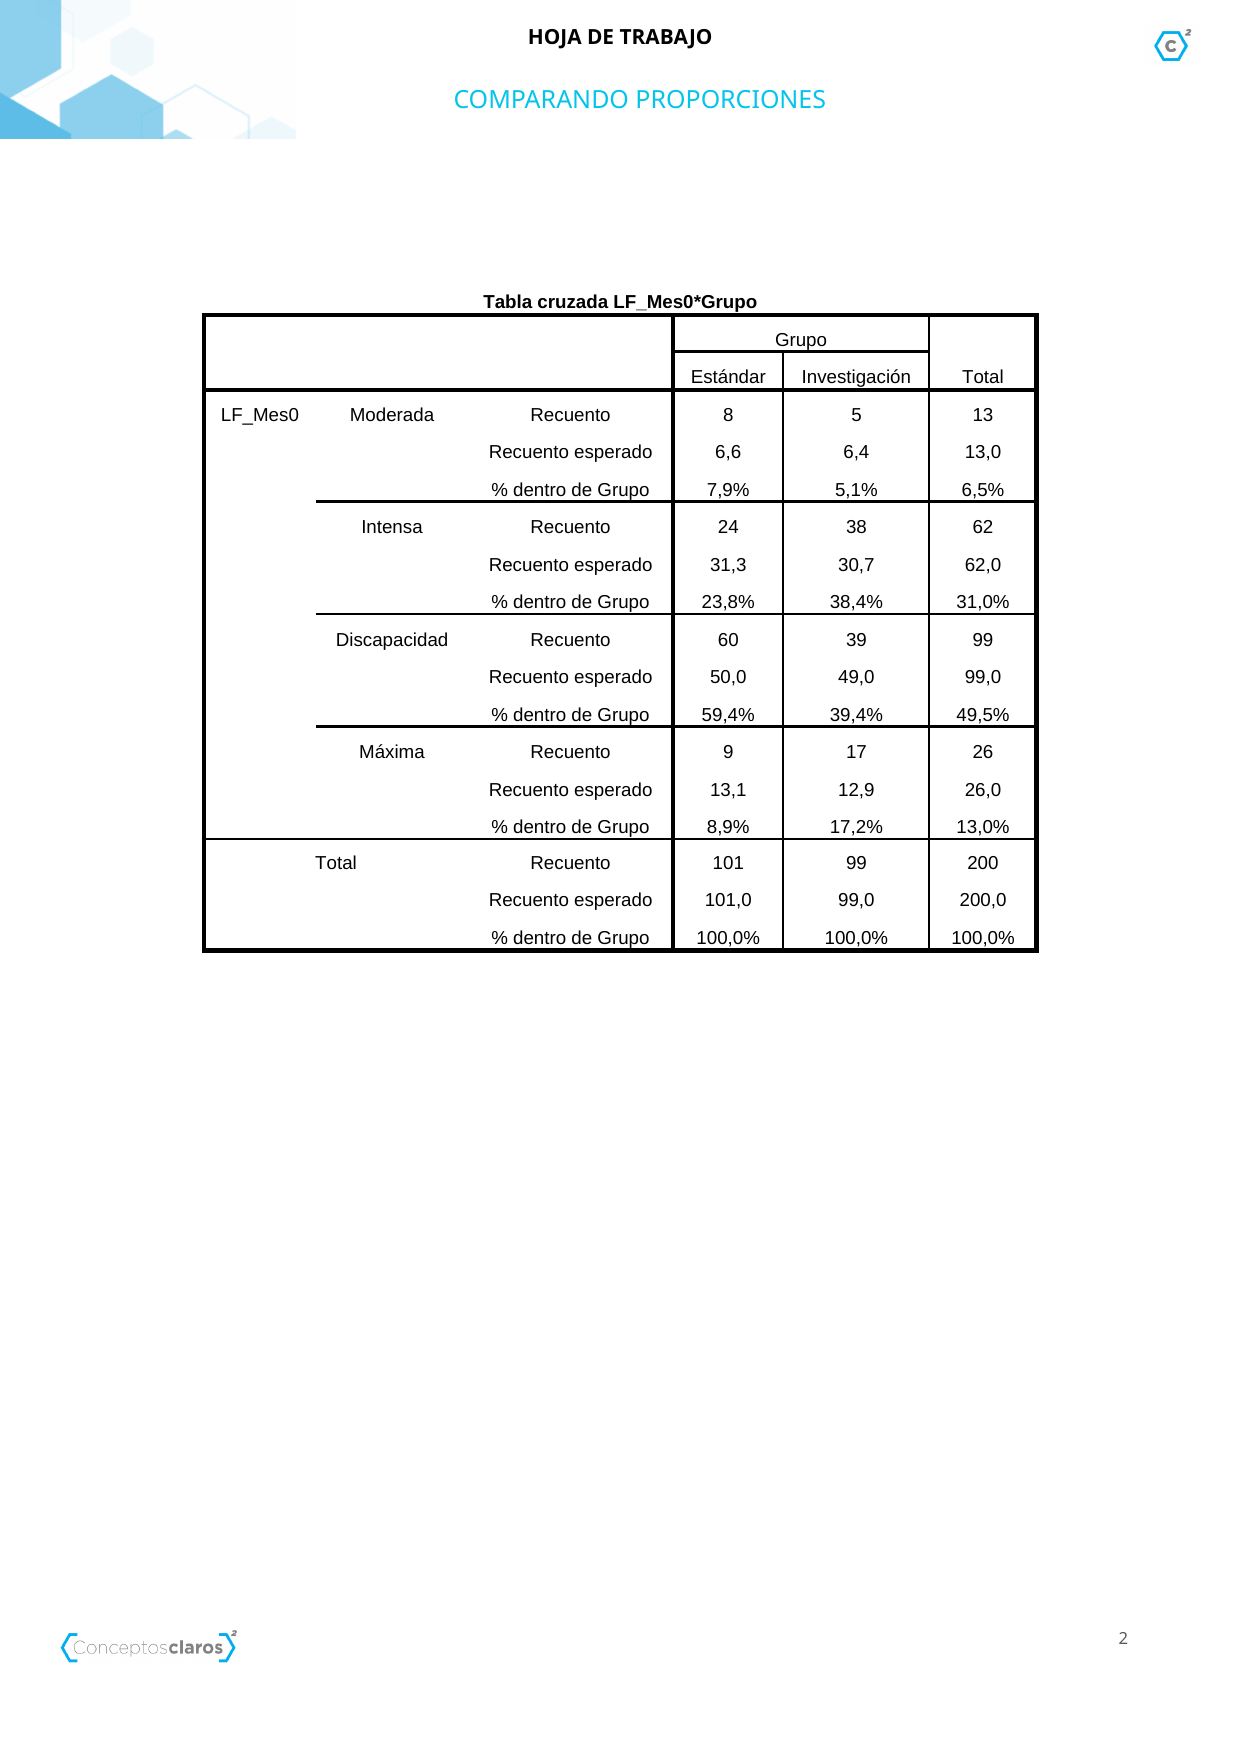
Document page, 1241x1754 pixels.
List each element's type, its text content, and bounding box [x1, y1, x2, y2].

table_cell 200 [930, 840, 1034, 873]
table_cell 13 [930, 392, 1034, 425]
table_cell 5,1% [784, 463, 928, 500]
table_cell 39 [784, 615, 928, 650]
table_cell 50,0 [675, 650, 782, 688]
table_cell Recuento [468, 615, 671, 650]
table_header Tabla cruzada LF_Mes0*Grupo [204, 280, 1036, 313]
table_cell Recuento esperado [468, 425, 671, 463]
table_cell % dentro de Grupo [468, 800, 671, 838]
table_cell 12,9 [784, 763, 928, 800]
table_cell Máxima [316, 728, 468, 838]
picture [1146, 21, 1199, 67]
table_cell Intensa [316, 503, 468, 613]
table_cell Recuento [468, 392, 671, 425]
table_cell Recuento esperado [468, 650, 671, 688]
table_cell Recuento [468, 503, 671, 538]
picture [57, 1627, 241, 1664]
table_cell 62,0 [930, 538, 1034, 575]
table_cell 13,1 [675, 763, 782, 800]
table_cell Recuento [468, 728, 671, 763]
table_cell 101 [675, 840, 782, 873]
table_cell Recuento esperado [468, 538, 671, 575]
table_cell 62 [930, 503, 1034, 538]
table_cell 30,7 [784, 538, 928, 575]
table_cell 17 [784, 728, 928, 763]
table_cell % dentro de Grupo [468, 688, 671, 725]
table_cell % dentro de Grupo [468, 911, 671, 948]
table_cell 49,0 [784, 650, 928, 688]
table_cell 13,0 [930, 425, 1034, 463]
table_cell 99,0 [784, 873, 928, 911]
table_cell Recuento esperado [468, 873, 671, 911]
table_cell Discapacidad [316, 615, 468, 725]
table_cell 100,0% [930, 911, 1034, 948]
table_cell 99,0 [930, 650, 1034, 688]
table_cell 24 [675, 503, 782, 538]
table_cell Total [206, 840, 468, 948]
table_cell 38 [784, 503, 928, 538]
table_cell 100,0% [784, 911, 928, 948]
table_cell 6,6 [675, 425, 782, 463]
table_cell Investigación [784, 353, 928, 388]
table_cell 39,4% [784, 688, 928, 725]
table_cell 13,0% [930, 800, 1034, 838]
table_cell LF_Mes0 [206, 392, 316, 838]
table_cell 38,4% [784, 575, 928, 613]
table_cell Estándar [675, 353, 782, 388]
table_cell 26,0 [930, 763, 1034, 800]
table_cell 8 [675, 392, 782, 425]
table_cell 49,5% [930, 688, 1034, 725]
table_cell 23,8% [675, 575, 782, 613]
table_cell 6,4 [784, 425, 928, 463]
table_cell 99 [930, 615, 1034, 650]
table_cell 59,4% [675, 688, 782, 725]
table_cell 26 [930, 728, 1034, 763]
table_cell Grupo [675, 317, 928, 350]
table_cell Moderada [316, 392, 468, 500]
table_cell 31,3 [675, 538, 782, 575]
table_cell 6,5% [930, 463, 1034, 500]
picture [0, 0, 296, 139]
table_cell 100,0% [675, 911, 782, 948]
table_cell 200,0 [930, 873, 1034, 911]
table_cell Recuento [468, 840, 671, 873]
table_cell 9 [675, 728, 782, 763]
table_cell 5 [784, 392, 928, 425]
table_cell 31,0% [930, 575, 1034, 613]
table_cell Total [930, 317, 1034, 388]
table_cell 7,9% [675, 463, 782, 500]
table_cell 60 [675, 615, 782, 650]
table_cell 8,9% [675, 800, 782, 838]
table_cell Recuento esperado [468, 763, 671, 800]
table_cell % dentro de Grupo [468, 575, 671, 613]
table_cell 101,0 [675, 873, 782, 911]
table_cell [206, 317, 671, 388]
table_cell 17,2% [784, 800, 928, 838]
table_cell % dentro de Grupo [468, 463, 671, 500]
table_cell 99 [784, 840, 928, 873]
